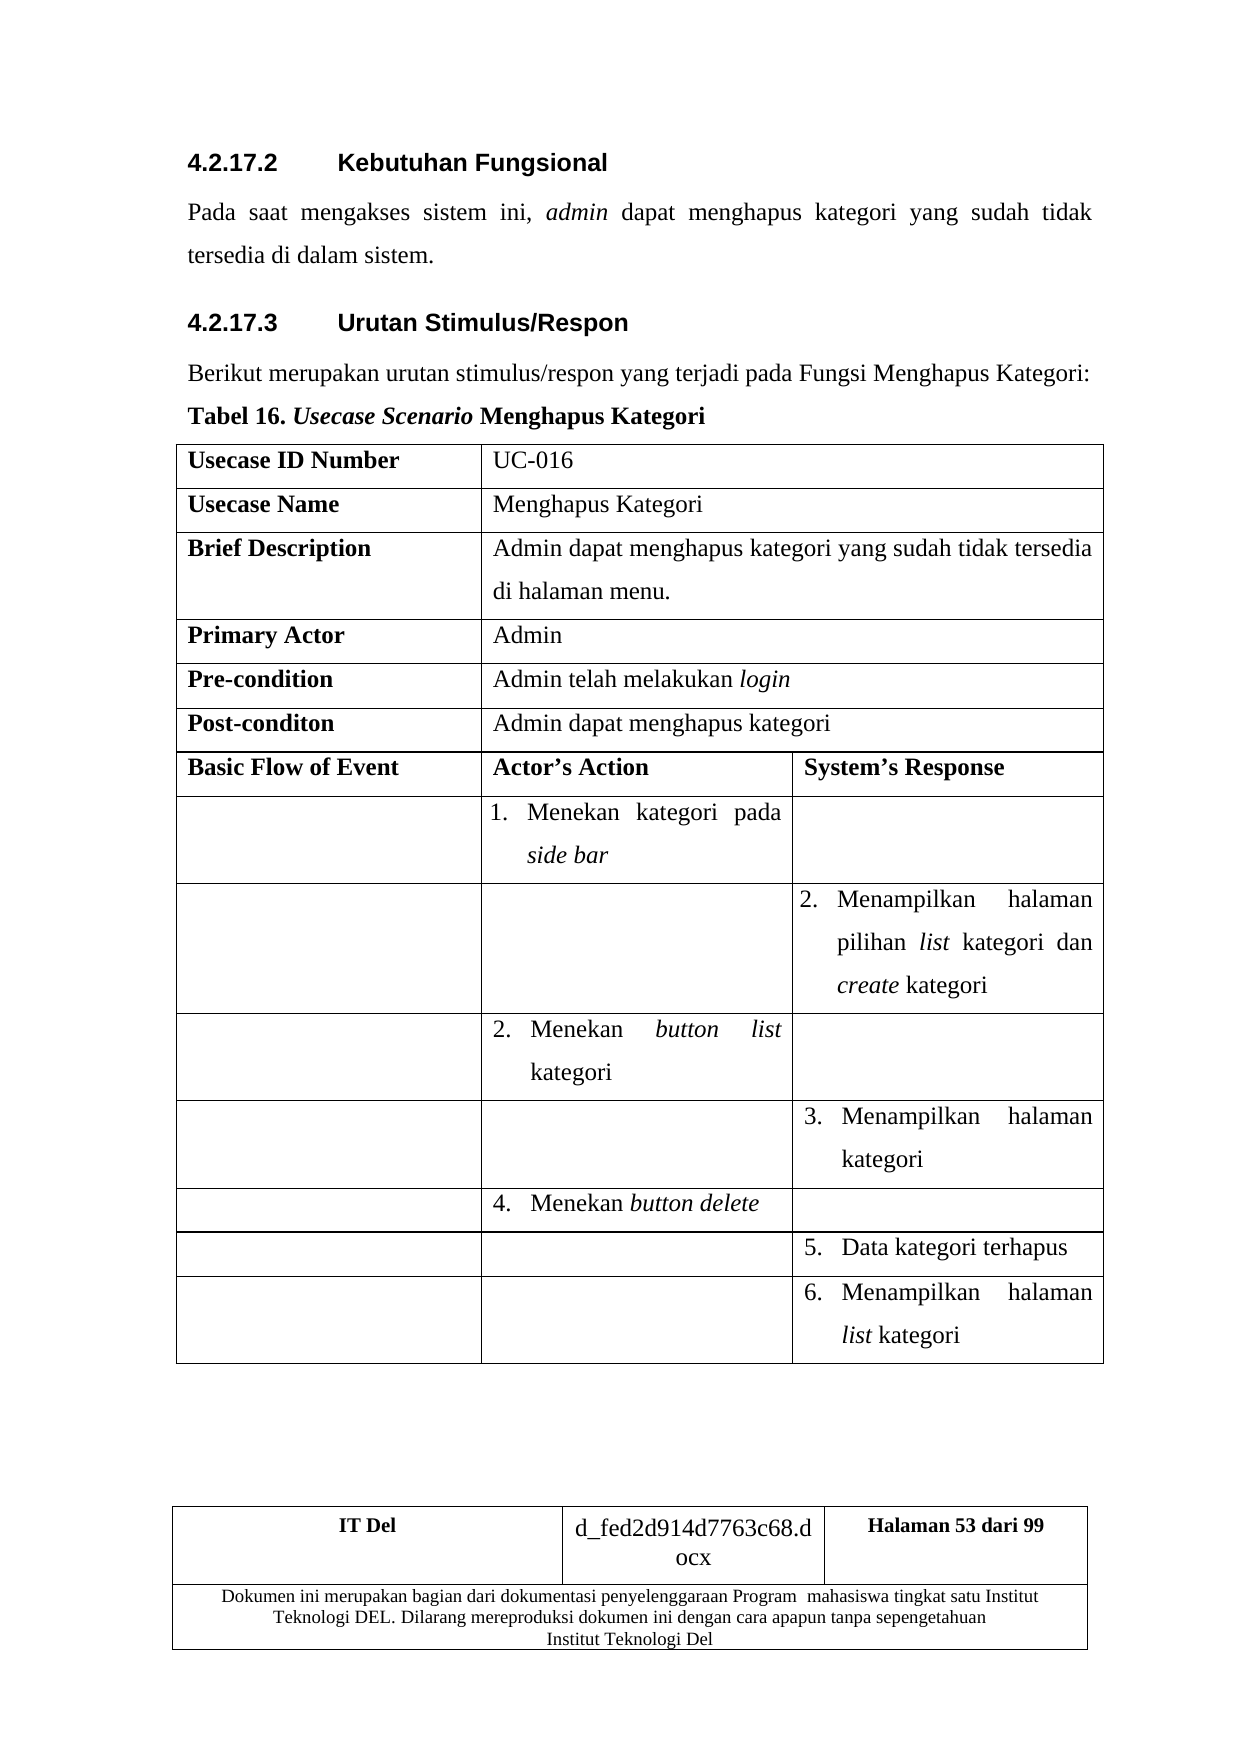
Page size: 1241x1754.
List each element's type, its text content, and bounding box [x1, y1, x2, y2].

subtitle Urutan Stimulus/Respon [187, 308, 1092, 337]
text Pada saat mengakses sistem ini, admin dapat menghapus kategori yang sudah tidak tersedia di dalam sistem. [187, 197, 1092, 269]
table_cell Post-conditon [177, 709, 481, 751]
table_cell Menekan button list kategori [482, 1014, 792, 1100]
table_cell Primary Actor [177, 620, 481, 663]
text Berikut merupakan urutan stimulus/respon yang terjadi pada Fungsi Menghapus Kategori: [187, 358, 1092, 386]
table_cell [793, 1014, 1103, 1100]
subtitle Kebutuhan Fungsional [187, 148, 1092, 176]
table_cell Menampilkan halaman pilihan list kategori dan create kategori [793, 884, 1103, 1013]
table_cell [482, 884, 792, 1013]
table_cell Usecase Name [177, 489, 481, 532]
table_cell Menampilkan halaman kategori [793, 1101, 1103, 1187]
table_cell Brief Description [177, 533, 481, 619]
table_cell Actor’s Action [482, 753, 792, 796]
table_cell [482, 1233, 792, 1276]
table_header Usecase ID Number [177, 445, 481, 488]
table_cell [177, 1233, 481, 1276]
table_cell Menampilkan halaman list kategori [793, 1277, 1103, 1363]
table_cell [482, 1101, 792, 1187]
table_cell [177, 1101, 481, 1187]
table_cell [177, 1189, 481, 1231]
table_cell Admin telah melakukan login [482, 664, 1103, 707]
table_cell [177, 1277, 481, 1363]
table_cell Menekan button delete [482, 1189, 792, 1231]
table_cell Admin dapat menghapus kategori yang sudah tidak tersedia di halaman menu. [482, 533, 1103, 619]
table_cell Data kategori terhapus [793, 1233, 1103, 1276]
table_cell Basic Flow of Event [177, 753, 481, 796]
table_cell Pre-condition [177, 664, 481, 707]
table_cell [177, 884, 481, 1013]
table_cell [482, 1277, 792, 1363]
table_cell Menekan kategori pada side bar [482, 797, 792, 883]
table_cell [793, 797, 1103, 883]
table_cell Admin [482, 620, 1103, 663]
table_cell [177, 797, 481, 883]
table_cell Menghapus Kategori [482, 489, 1103, 532]
table_cell System’s Response [793, 753, 1103, 796]
table_cell [793, 1189, 1103, 1231]
table_cell Admin dapat menghapus kategori [482, 709, 1103, 751]
table_header UC-016 [482, 445, 1103, 488]
table_cell [177, 1014, 481, 1100]
